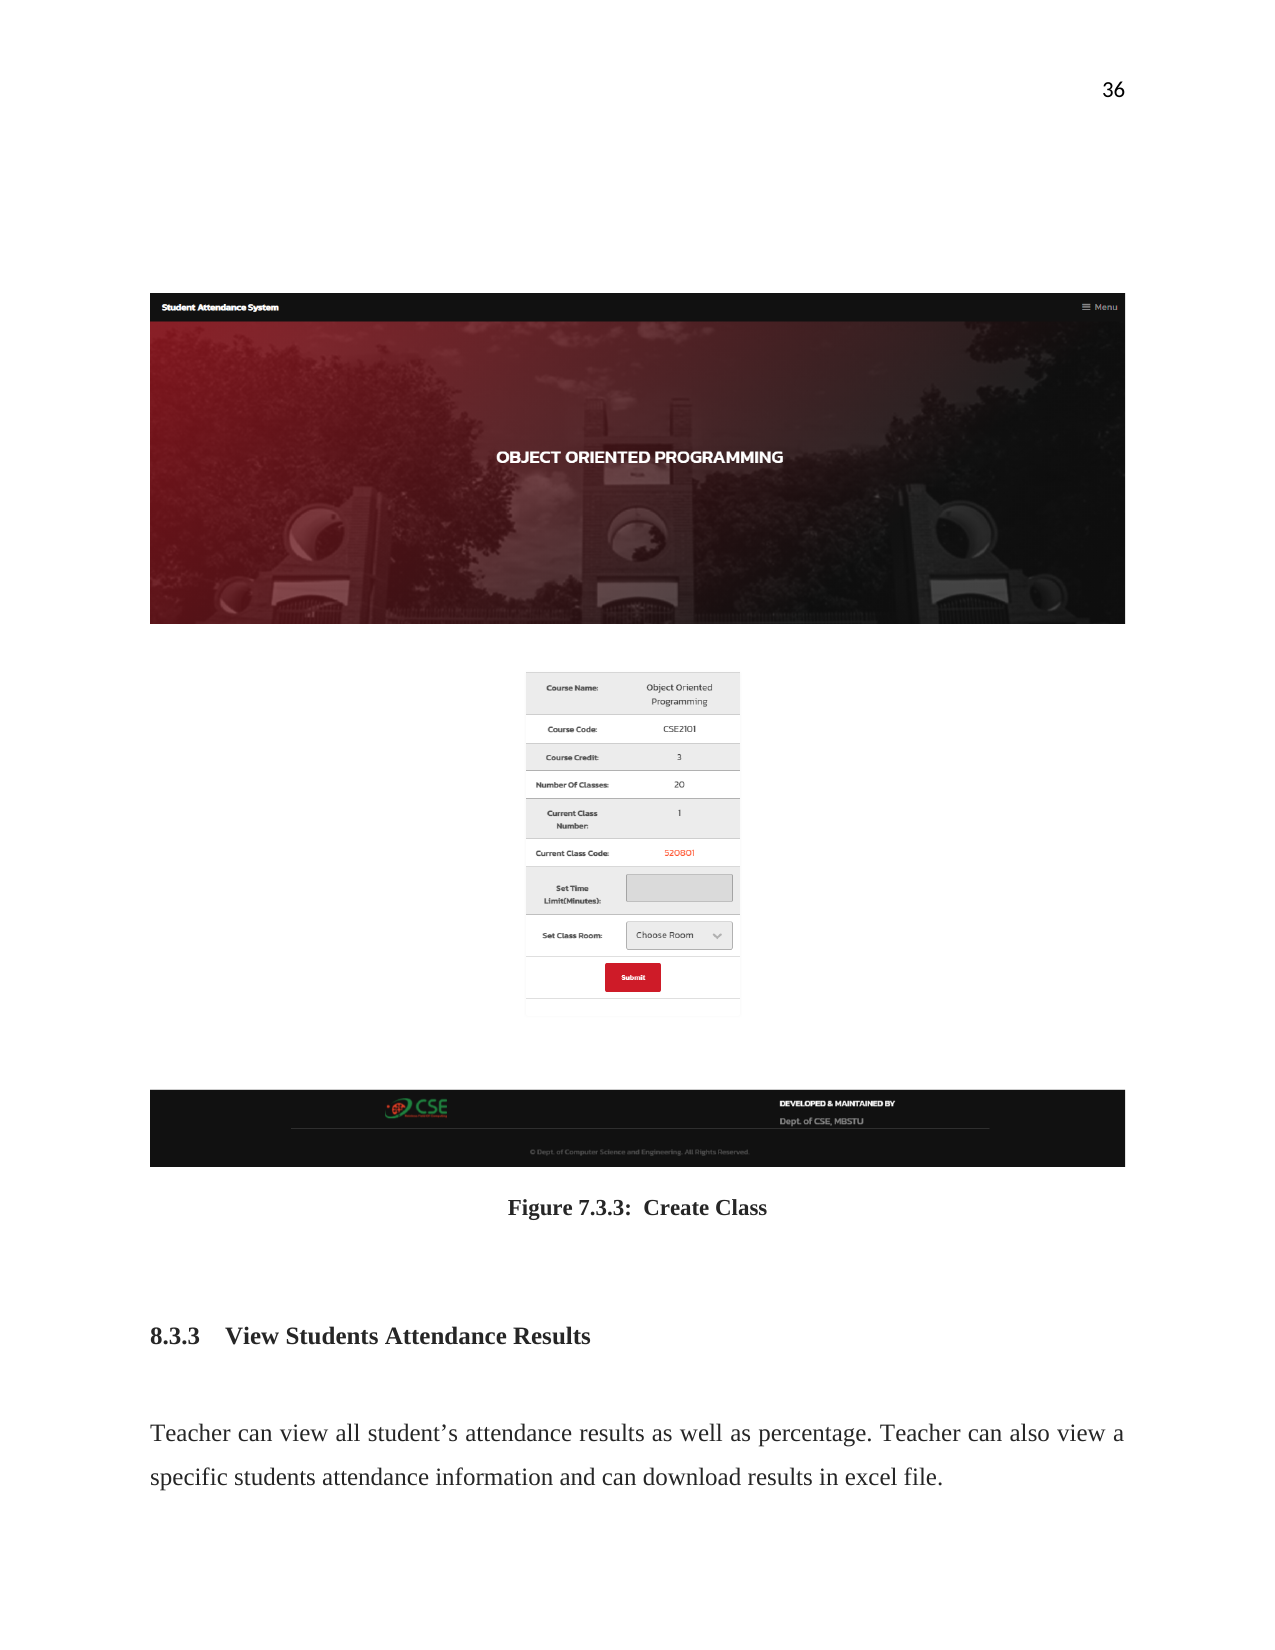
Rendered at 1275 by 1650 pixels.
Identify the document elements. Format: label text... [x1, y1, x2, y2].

text Teacher can view all student’s attendance results as well as percentage. Teacher can also view a specific students attendance information and can download results in excel file. [150, 1418, 1125, 1490]
subtitle View Students Attendance Results [150, 1321, 1125, 1350]
picture [150, 293, 1125, 1167]
subtitle Figure 7.3.3: Create Class [150, 1193, 1125, 1220]
